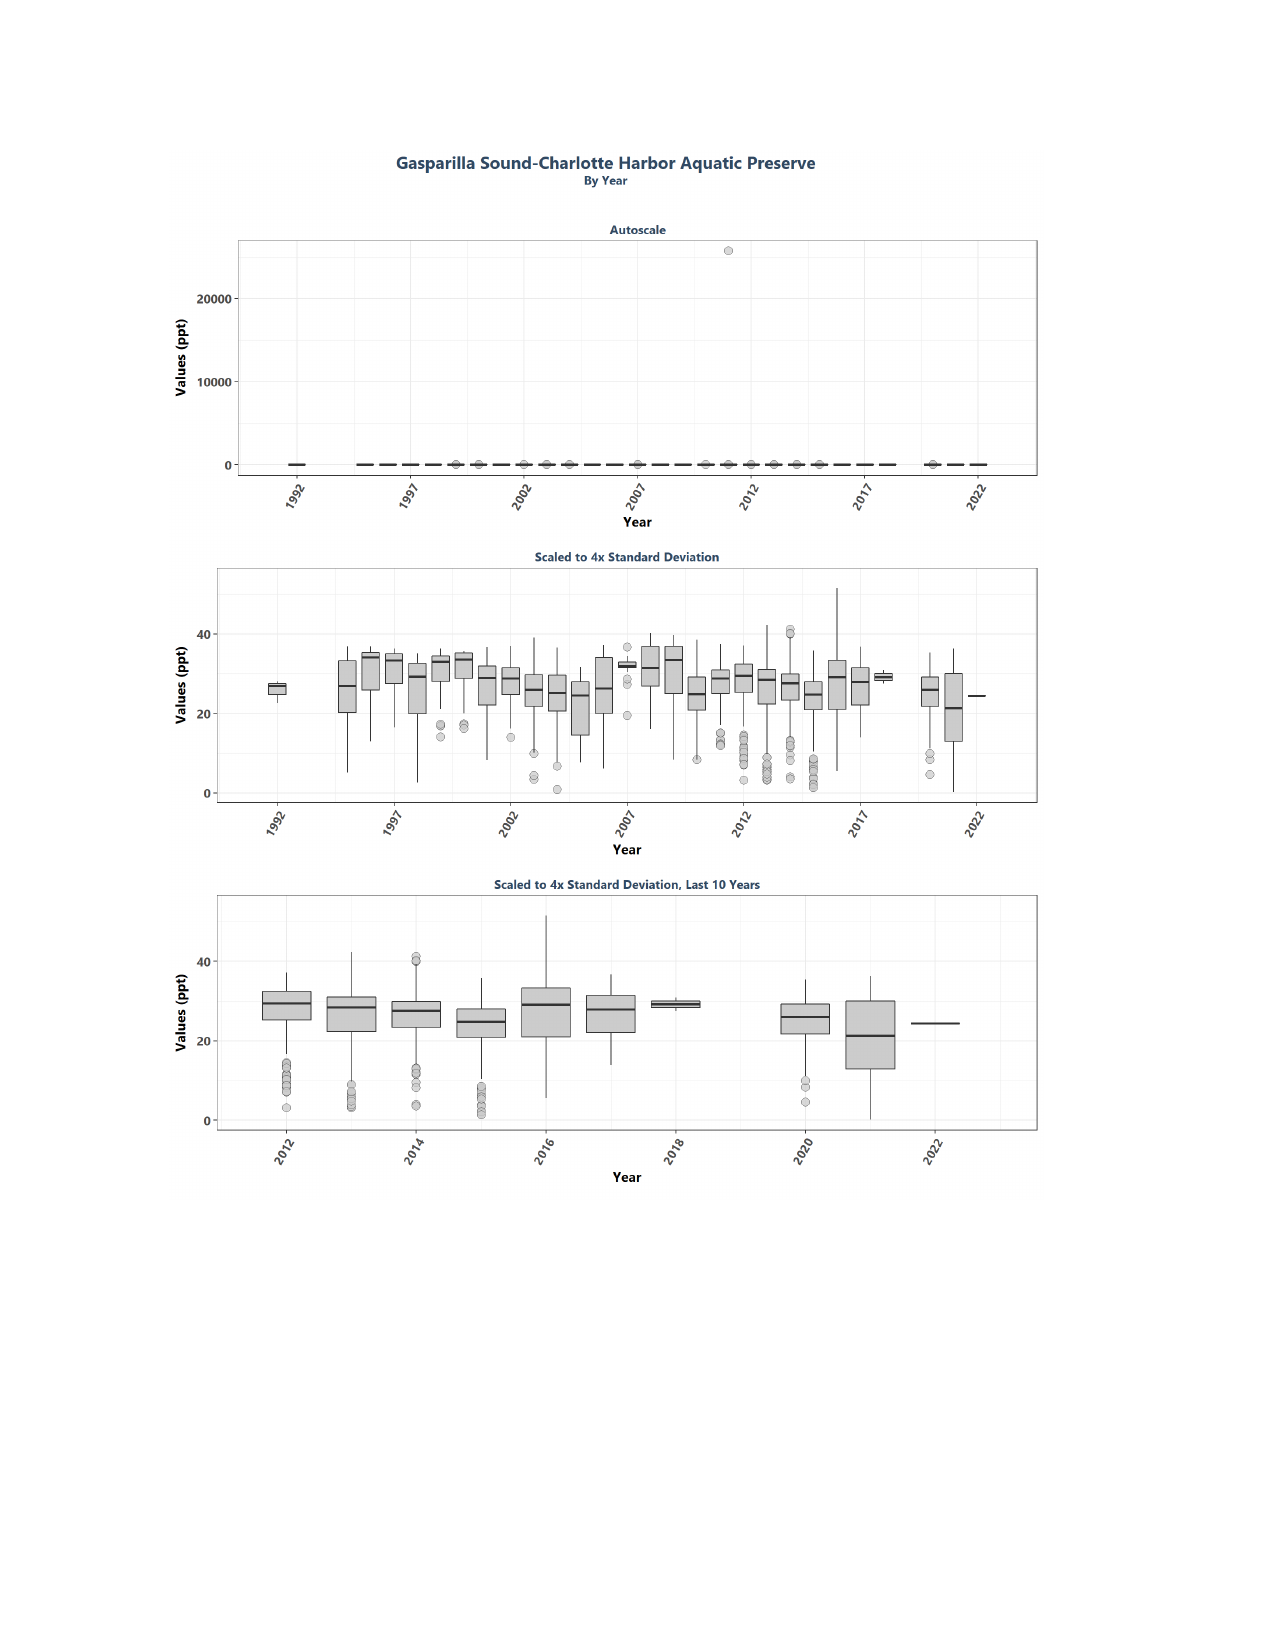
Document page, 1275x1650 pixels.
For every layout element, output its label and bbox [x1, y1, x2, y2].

picture [168, 150, 1044, 1200]
